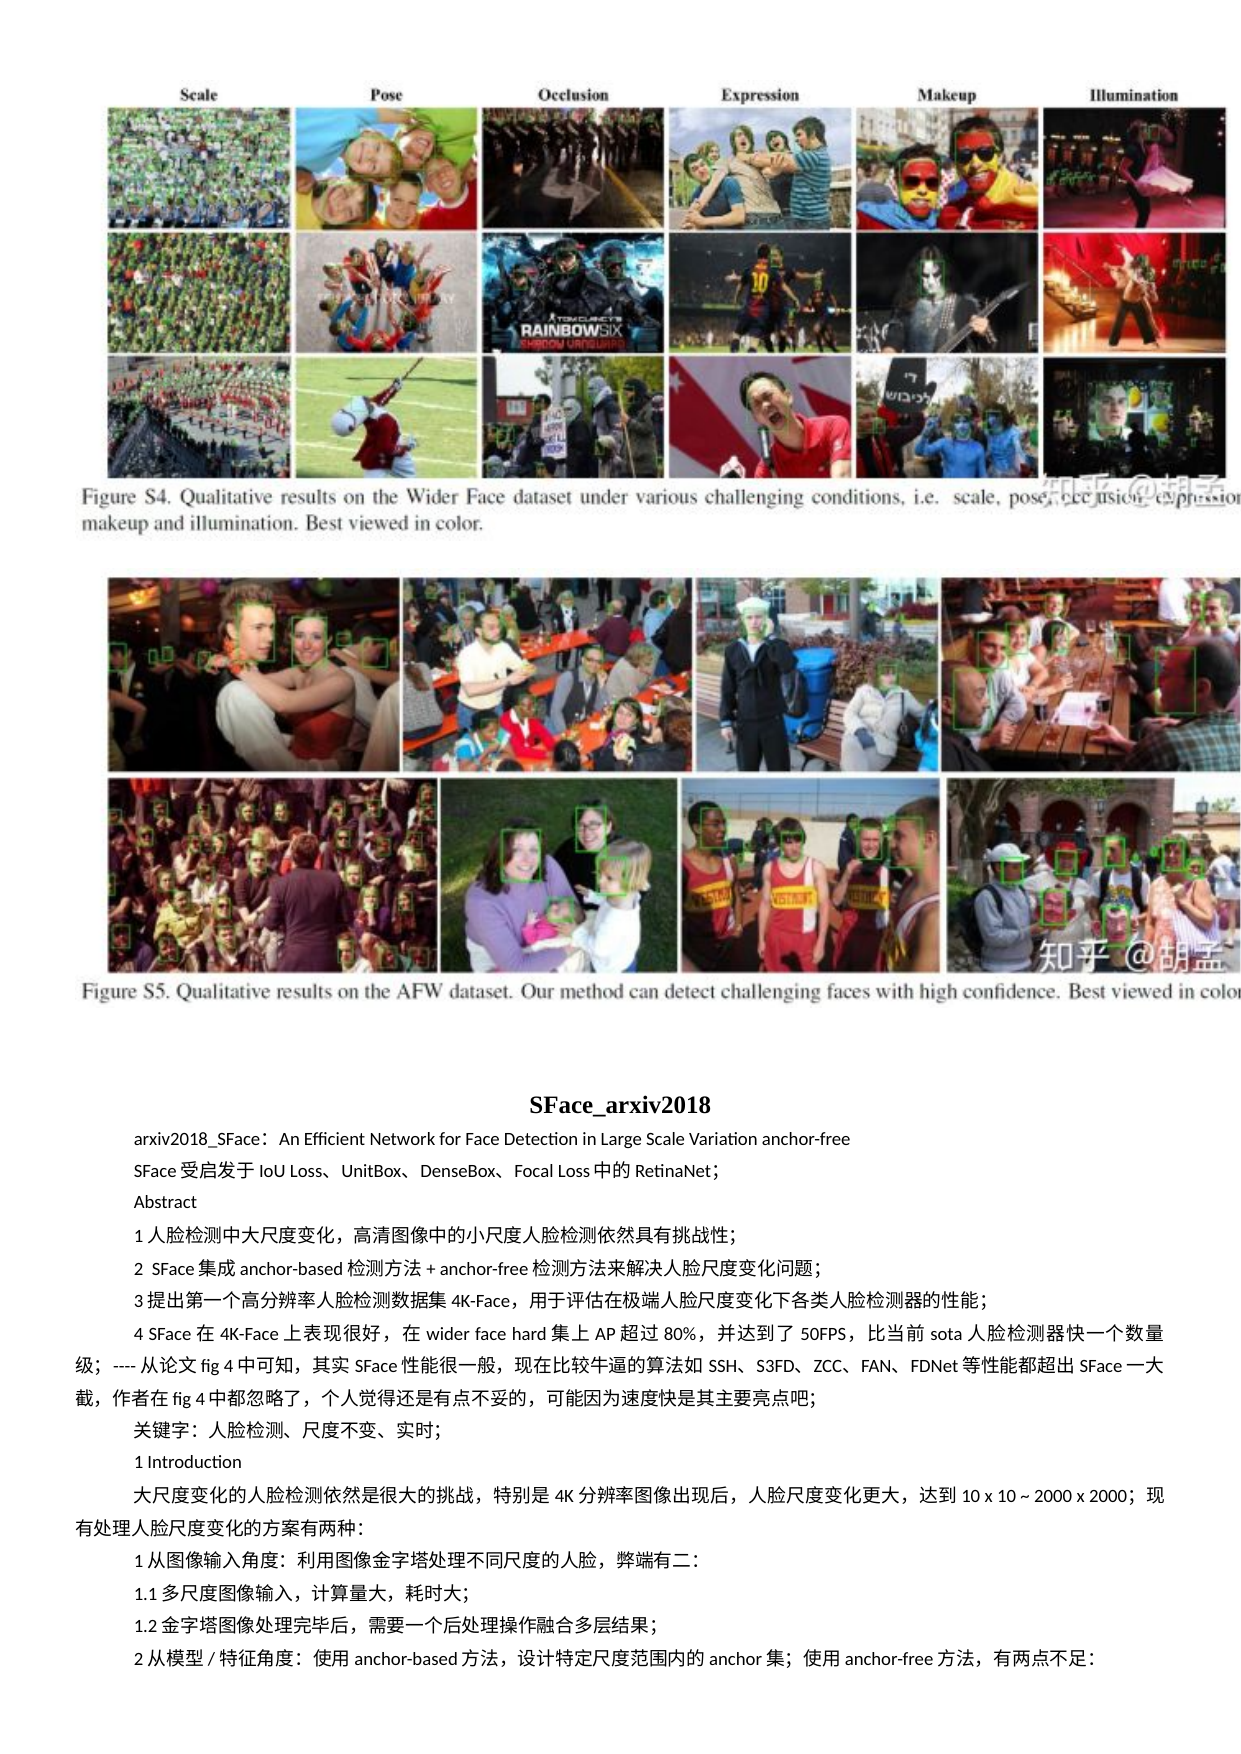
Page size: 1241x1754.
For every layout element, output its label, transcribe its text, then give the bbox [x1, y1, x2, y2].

text 1.1 多尺度图像输入，计算量大，耗时大； [75, 1576, 1165, 1608]
text 1 Introduction [75, 1446, 1165, 1478]
text arxiv2018_SFace：An Efficient Network for Face Detection in Large Scale Variation anchor-free [75, 1121, 1165, 1153]
text 1 人脸检测中大尺度变化，高清图像中的小尺度人脸检测依然具有挑战性； [75, 1218, 1165, 1251]
text 1 从图像输入角度：利用图像金字塔处理不同尺度的人脸，弊端有二： [75, 1543, 1165, 1576]
text 2 从模型 / 特征角度：使用anchor-based方法，设计特定尺度范围内的anchor集；使用anchor-free方法，有两点不足： [75, 1641, 1165, 1673]
picture [75, 568, 1241, 1008]
text SFace受启发于IoU Loss、UnitBox、DenseBox、Focal Loss中的RetinaNet； [75, 1153, 1165, 1186]
text 1.2 金字塔图像处理完毕后，需要一个后处理操作融合多层结果； [75, 1608, 1165, 1641]
text 关键字：人脸检测、尺度不变、实时； [75, 1413, 1165, 1446]
text 2 SFace集成anchor-based检测方法 + anchor-free检测方法来解决人脸尺度变化问题； [75, 1251, 1165, 1283]
subtitle SFace_arxiv2018 [75, 1088, 1165, 1121]
text 3 提出第一个高分辨率人脸检测数据集4K-Face，用于评估在极端人脸尺度变化下各类人脸检测器的性能； [75, 1283, 1165, 1316]
text Abstract [75, 1186, 1165, 1218]
picture [75, 80, 1241, 541]
text 大尺度变化的人脸检测依然是很大的挑战，特别是4K分辨率图像出现后，人脸尺度变化更大，达到10 x 10 ~ 2000 x 2000；现有处理人脸尺度变化的方案有两种： [75, 1478, 1165, 1543]
text 4 SFace在4K-Face上表现很好，在wider face hard集上AP超过80%，并达到了50FPS，比当前sota人脸检测器快一个数量级；---- 从论文fig 4中可知，其实SFace性能很一般，现在比较牛逼的算法如SSH、S3FD、ZCC、FAN、FDNet等性能都超出SFace一大截，作者在fig 4中都忽略了，个人觉得还是有点不妥的，可能因为速度快是其主要亮点吧； [75, 1316, 1165, 1413]
